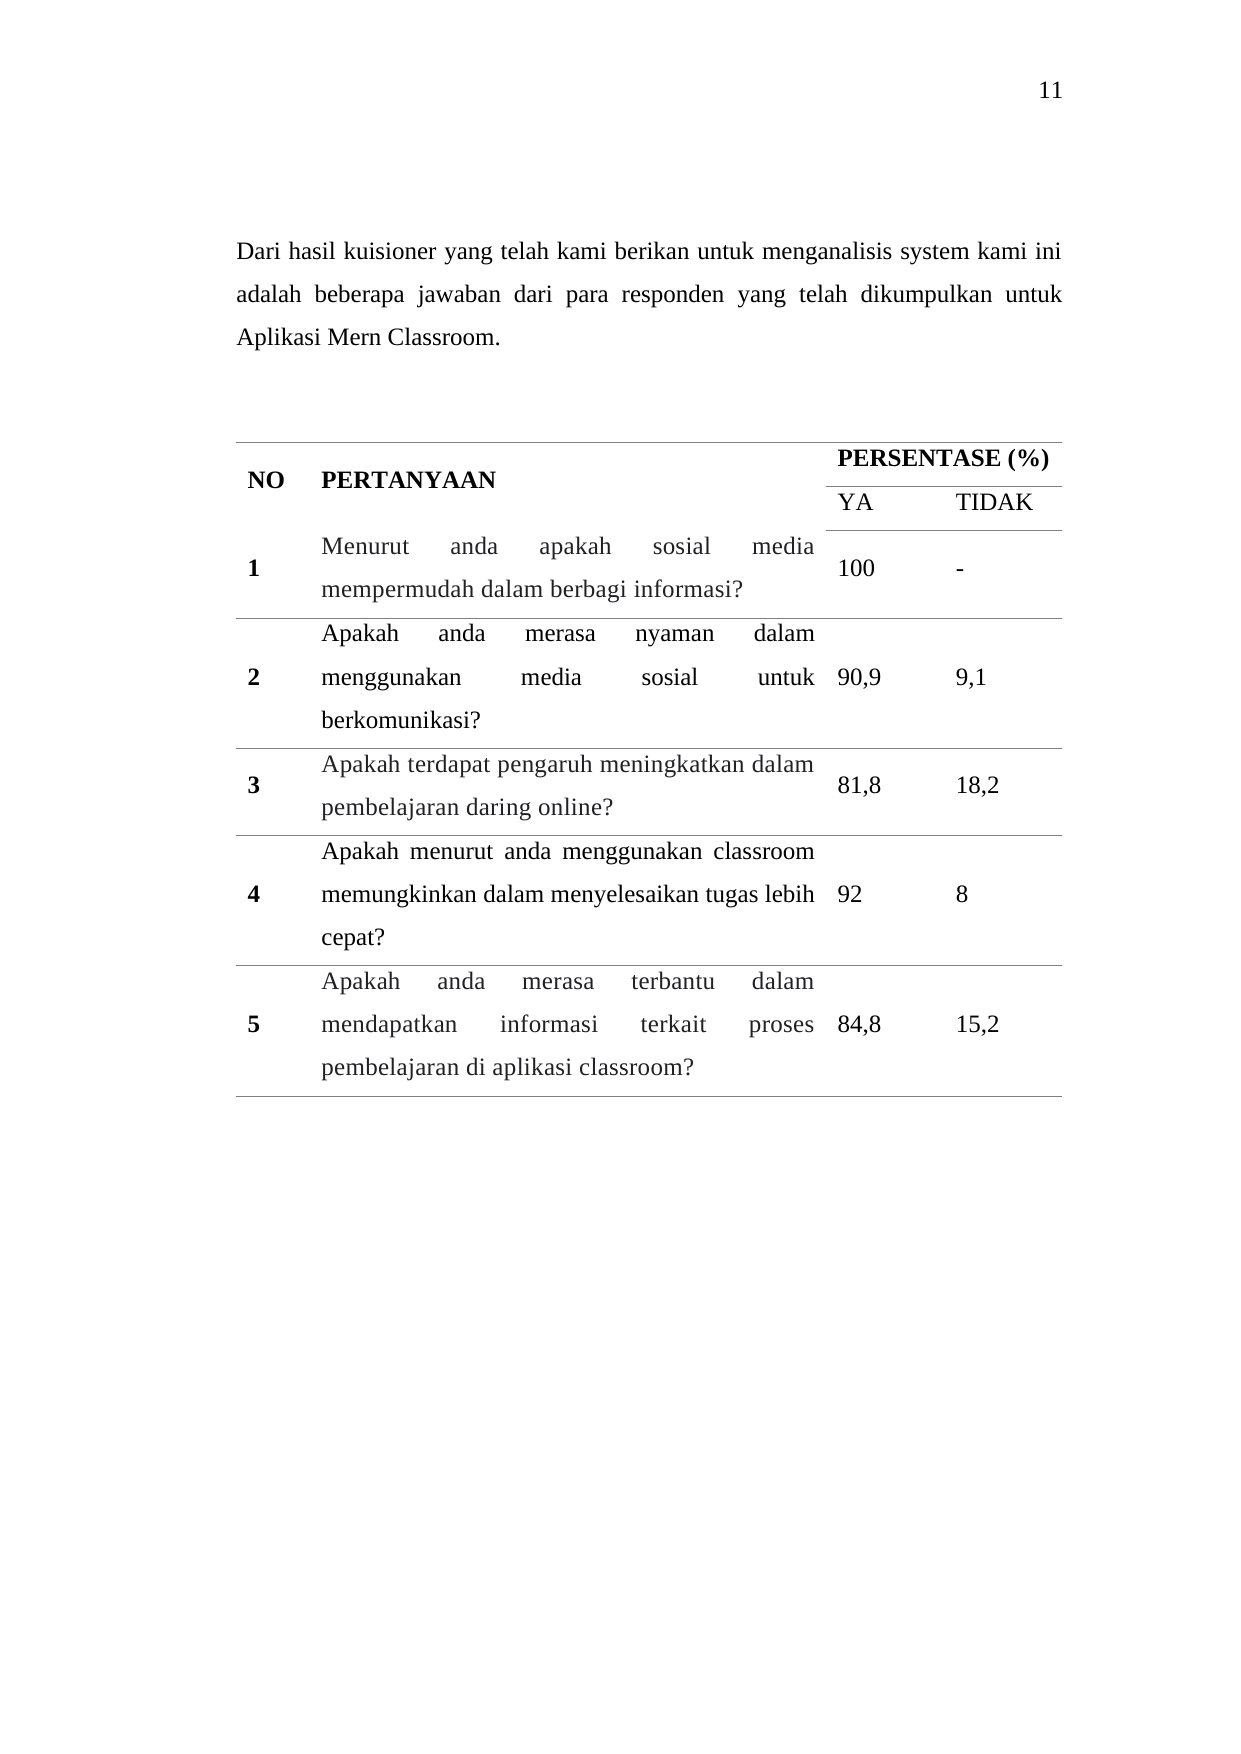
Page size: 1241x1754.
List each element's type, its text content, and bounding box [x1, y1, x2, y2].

table_header PERSENTASE (%) [826, 443, 1062, 486]
table_cell TIDAK [944, 487, 1062, 530]
table_cell Apakah anda merasa terbantu dalam mendapatkan informasi terkait proses pembelajaran di aplikasi classroom? [310, 966, 826, 1096]
table_cell Apakah menurut anda menggunakan classroom memungkinkan dalam menyelesaikan tugas lebih cepat? [310, 836, 826, 965]
table_cell 3 [236, 749, 310, 835]
text Dari hasil kuisioner yang telah kami berikan untuk menganalisis system kami ini adalah beberapa jawaban dari para responden yang telah dikumpulkan untuk Aplikasi Mern Classroom. [236, 236, 1063, 351]
table_cell 9,1 [944, 619, 1062, 748]
table_cell 100 [826, 531, 944, 617]
table_cell 8 [944, 836, 1062, 965]
table_header NO [236, 443, 310, 530]
table_cell 1 [236, 530, 310, 617]
table_cell Apakah anda merasa nyaman dalam menggunakan media sosial untuk berkomunikasi? [310, 619, 826, 748]
table_cell 90,9 [826, 619, 944, 748]
table_cell 5 [236, 966, 310, 1096]
table_cell - [944, 531, 1062, 617]
table_cell Apakah terdapat pengaruh meningkatkan dalam pembelajaran daring online? [310, 749, 826, 835]
table_cell 81,8 [826, 749, 944, 835]
table_cell 92 [826, 836, 944, 965]
table_cell 2 [236, 619, 310, 748]
table_cell 84,8 [826, 966, 944, 1096]
table_cell 18,2 [944, 749, 1062, 835]
table_cell 4 [236, 836, 310, 965]
table_cell Menurut anda apakah sosial media mempermudah dalam berbagi informasi? [310, 530, 826, 617]
table_cell YA [826, 487, 944, 530]
table_header PERTANYAAN [310, 443, 826, 530]
table_cell 15,2 [944, 966, 1062, 1096]
